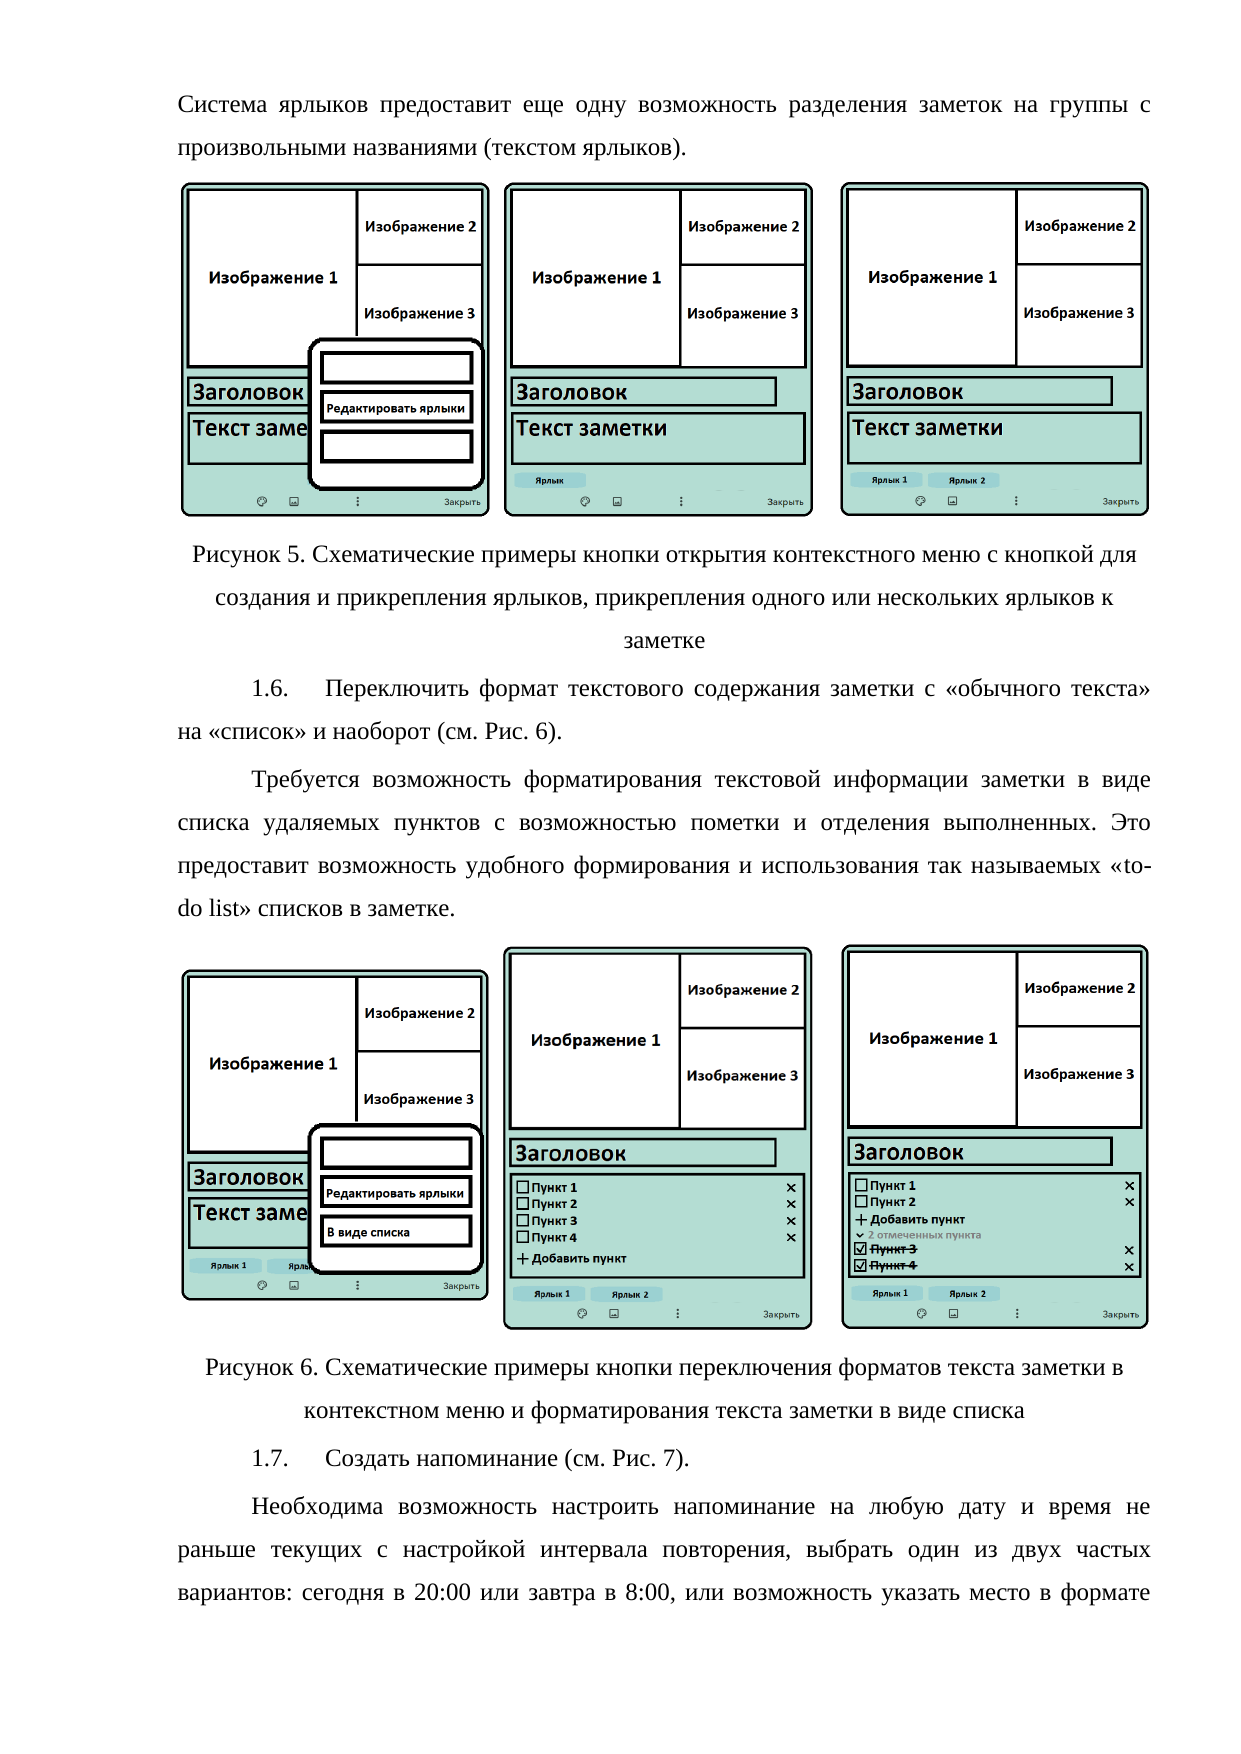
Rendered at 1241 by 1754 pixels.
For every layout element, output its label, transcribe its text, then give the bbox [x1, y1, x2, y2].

text Переключить формат текстового содержания заметки с «обычного текста» на «список» и наоборот (см. Рис. 6). [177, 673, 1152, 745]
picture [177, 941, 1152, 1333]
text Рисунок 5. Схематические примеры кнопки открытия контекстного меню с кнопкой для создания и прикрепления ярлыков, прикрепления одного или нескольких ярлыков к заметке [177, 539, 1152, 654]
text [177, 1491, 1152, 1606]
text Рисунок 6. Схематические примеры кнопки переключения форматов текста заметки в контекстном меню и форматирования текста заметки в виде списка [177, 1352, 1152, 1424]
text Создать напоминание (см. Рис. 7). [177, 1443, 1152, 1472]
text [177, 89, 1152, 161]
text Требуется возможность форматирования текстовой информации заметки в виде списка удаляемых пунктов с возможностью пометки и отделения выполненных. Это предоставит возможность удобного формирования и использования так называемых «to-do list» списков в заметке. [177, 764, 1152, 922]
picture [178, 179, 1151, 520]
